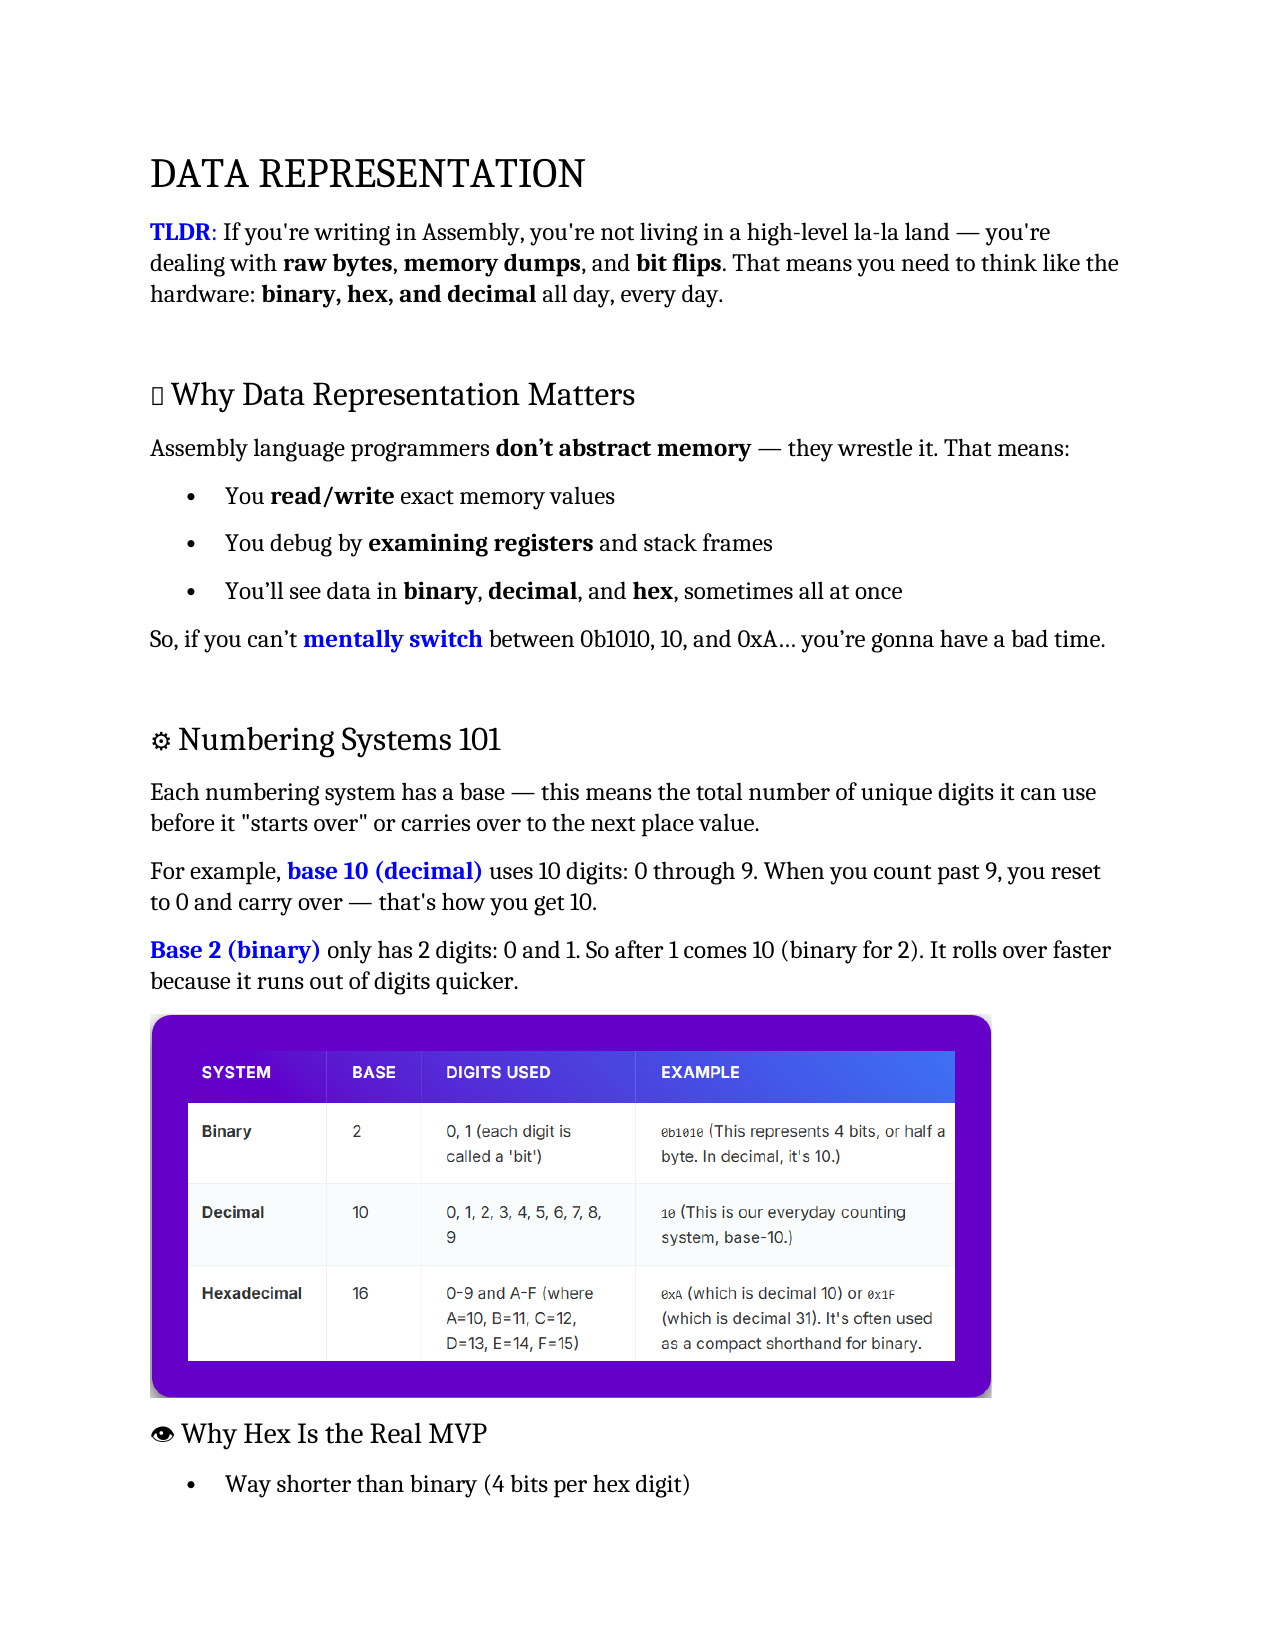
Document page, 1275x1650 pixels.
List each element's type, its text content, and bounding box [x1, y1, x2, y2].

list You’ll see data in binary, decimal, and hex, sometimes all at once [187, 577, 1125, 606]
list Way shorter than binary (4 bits per hex digit) [187, 1470, 1125, 1498]
text Base 2 (binary) only has 2 digits: 0 and 1. So after 1 comes 10 (binary for 2). It rolls over faster because it runs out of digits quicker. [150, 936, 1125, 995]
text So, if you can’t mentally switch between 0b1010, 10, and 0xA… you’re gonna have a bad time. [150, 625, 1125, 653]
text TLDR: If you're writing in Assembly, you're not living in a high-level la-la land — you're dealing with raw bytes, memory dumps, and bit flips. That means you need to think like the hardware: binary, hex, and decimal all day, every day. [150, 218, 1125, 309]
text Each numbering system has a base — this means the total number of unique digits it can use before it "starts over" or carries over to the next place value. [150, 778, 1125, 838]
text Assembly language programmers don’t abstract memory — they wrestle it. That means: [150, 434, 1125, 463]
text ⚙️ Numbering Systems 101 [150, 720, 1125, 758]
text 👁️ Why Hex Is the Real MVP [150, 1416, 1125, 1450]
list You read/write exact memory values [187, 482, 1125, 510]
text 🧬 Why Data Representation Matters [150, 376, 1125, 414]
list You debug by examining registers and stack frames [187, 529, 1125, 558]
text For example, base 10 (decimal) uses 10 digits: 0 through 9. When you count past 9, you reset to 0 and carry over — that's how you get 10. [150, 857, 1125, 917]
picture [150, 1014, 992, 1398]
text DATA REPRESENTATION [150, 150, 1125, 198]
